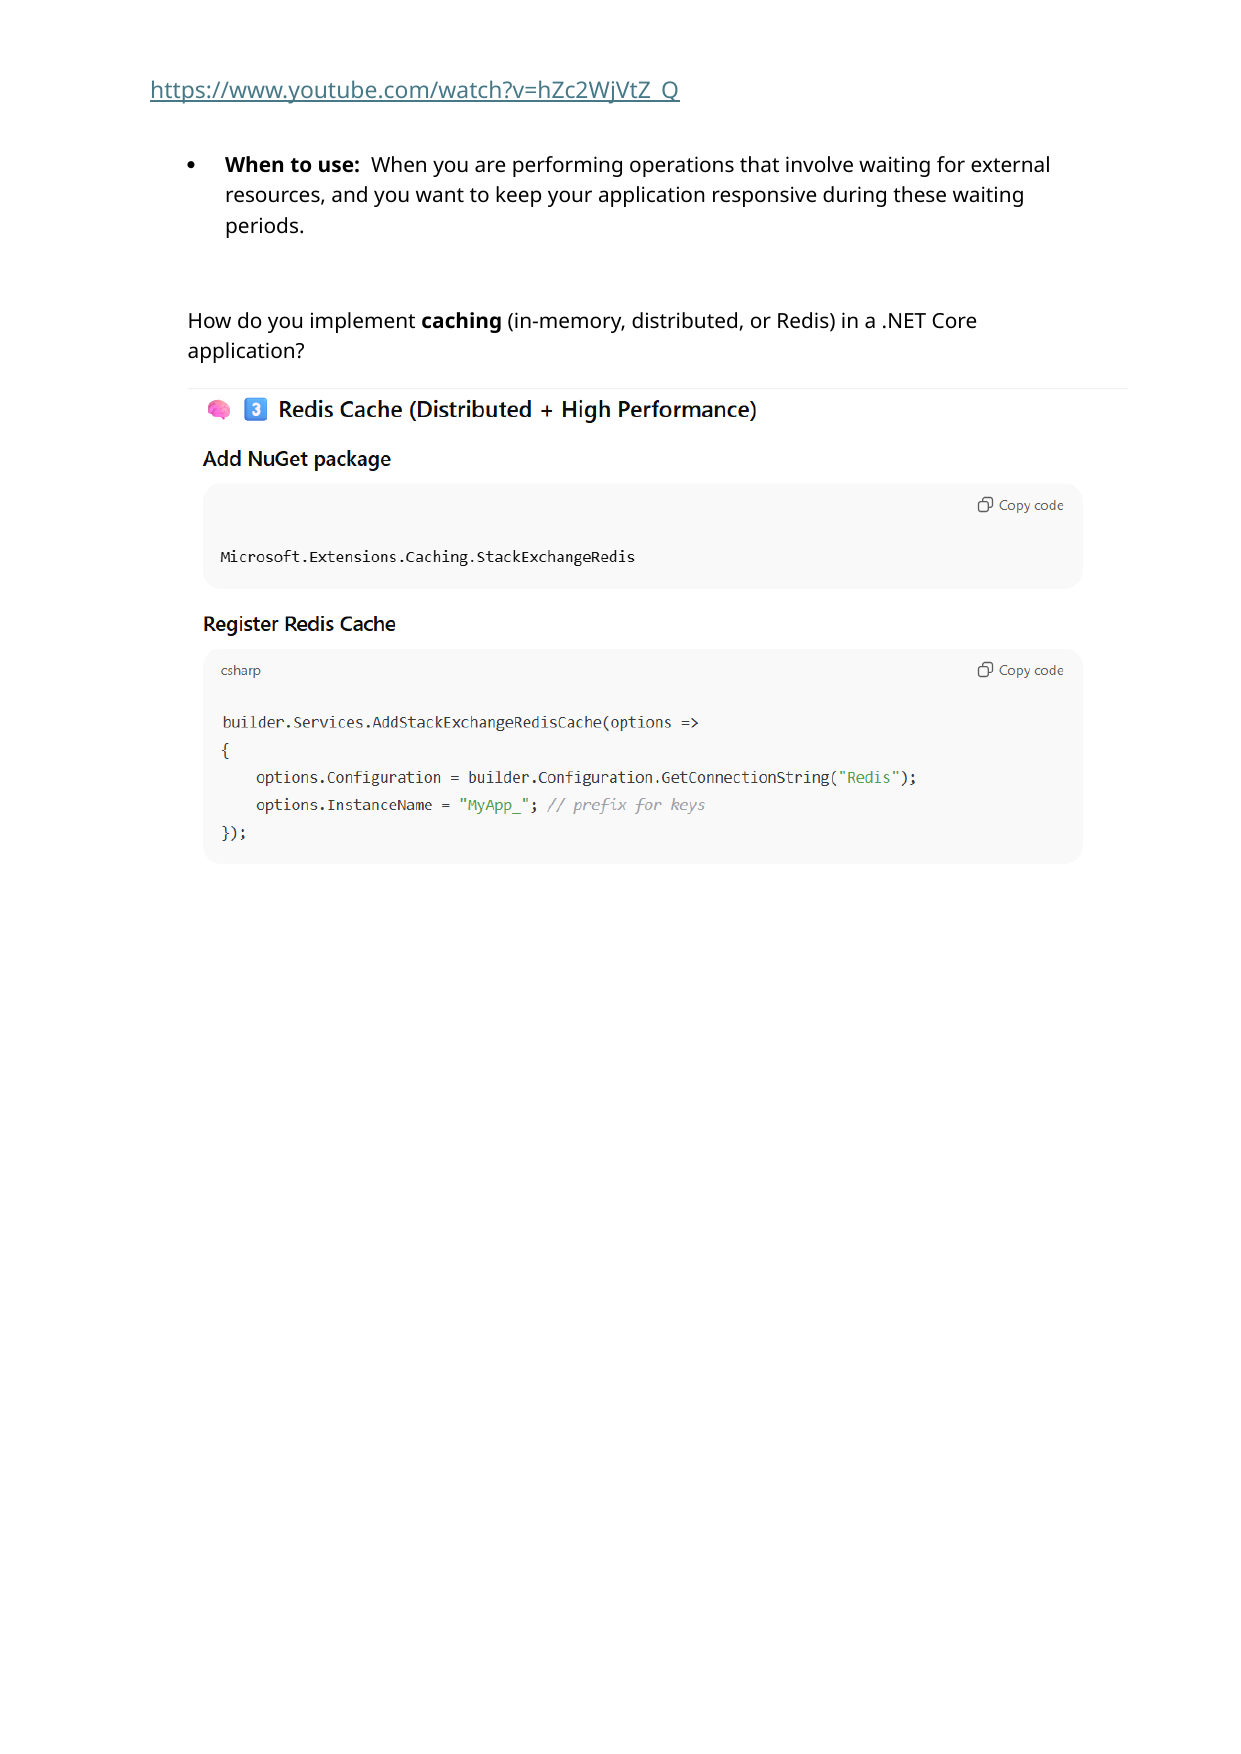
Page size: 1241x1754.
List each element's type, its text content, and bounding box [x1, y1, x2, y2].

list When to use: When you are performing operations that involve waiting for external resources, and you want to keep your application responsive during these waiting periods. [187, 150, 1090, 240]
picture [187, 383, 1128, 872]
text How do you implement caching (in-memory, distributed, or Redis) in a .NET Core application? [187, 306, 1090, 365]
